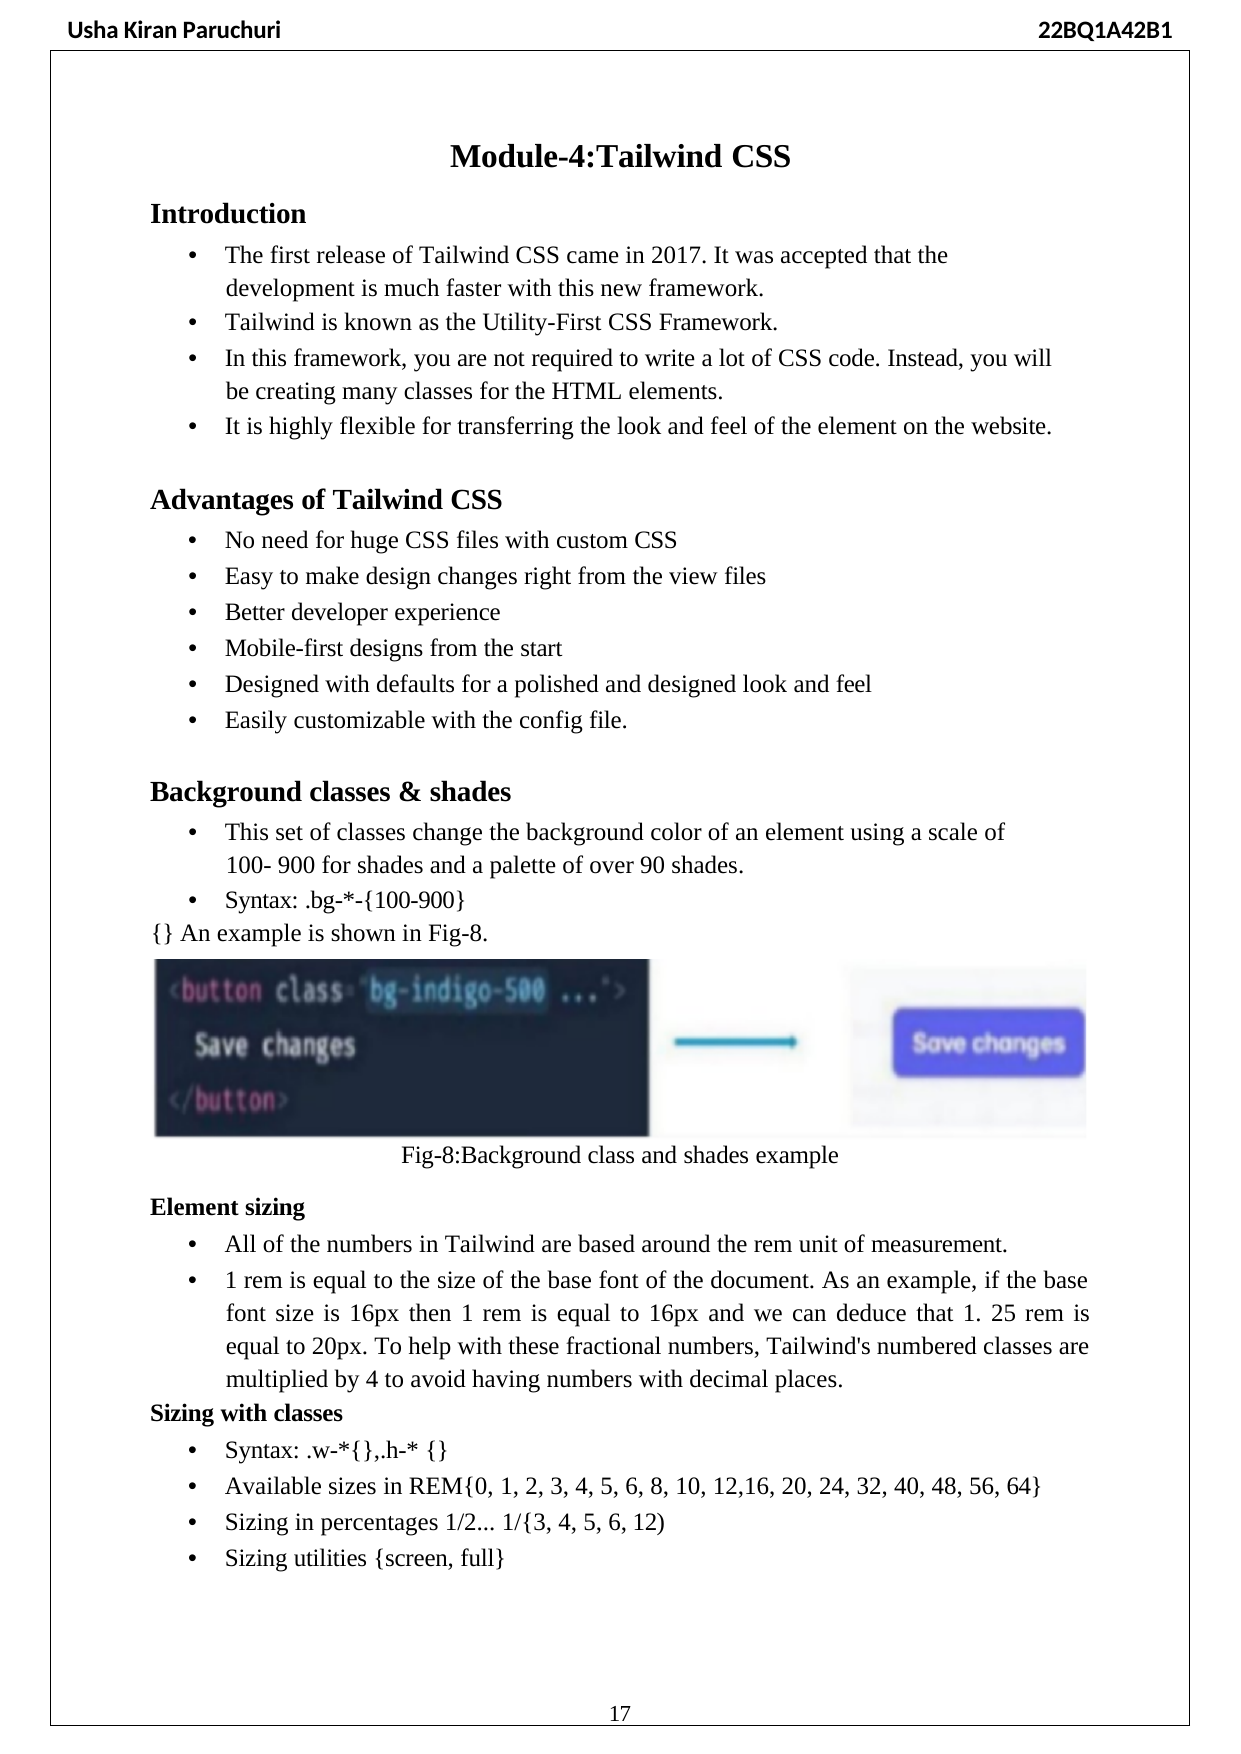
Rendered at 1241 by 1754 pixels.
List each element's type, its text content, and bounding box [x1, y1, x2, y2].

list In this framework, you are not required to write a lot of CSS code. Instead, you will be creating many classes for the HTML elements. [188, 343, 1065, 405]
list Sizing in percentages 1/2... 1/{3, 4, 5, 6, 12) [188, 1507, 1166, 1536]
subtitle Module-4:Tailwind CSS [316, 136, 926, 174]
list 1 rem is equal to the size of the base font of the document. As an example, if the base font size is 16px then 1 rem is equal to 16px and we can deduce that 1. 25 rem is equal to 20px. To help with these fractional numbers, Tailwind's numbered classes are multiplied by 4 to avoid having numbers with decimal places. [188, 1265, 1090, 1393]
subtitle Introduction [150, 196, 1166, 230]
picture [150, 959, 1087, 1140]
list This set of classes change the background color of an element using a scale of 100- 900 for shades and a palette of over 90 shades. [188, 817, 1038, 879]
subtitle Element sizing [150, 1192, 1166, 1221]
list Tailwind is known as the Utility-First CSS Framework. [188, 307, 1166, 336]
list Easily customizable with the config file. [188, 705, 1166, 734]
list Syntax: .bg-*-{100-900} {} An example is shown in Fig-8. [151, 884, 493, 946]
list All of the numbers in Tailwind are based around the rem unit of measurement. [188, 1229, 1166, 1258]
list Sizing utilities {screen, full} [188, 1543, 1166, 1572]
list Designed with defaults for a polished and designed look and feel [188, 669, 1166, 698]
list Better developer experience [188, 597, 1166, 626]
list Easy to make design changes right from the view files [188, 561, 1166, 590]
subtitle Background classes & shades [150, 774, 1166, 807]
list Mobile-first designs from the start [188, 633, 1166, 662]
list Syntax: .w-*{},.h-* {} [188, 1435, 1166, 1464]
list No need for huge CSS files with custom CSS [188, 525, 1166, 554]
list It is highly flexible for transferring the look and feel of the element on the website. [188, 411, 1166, 439]
subtitle Sizing with classes [150, 1398, 1166, 1427]
subtitle Advantages of Tailwind CSS [150, 482, 1166, 516]
list Available sizes in REM{0, 1, 2, 3, 4, 5, 6, 8, 10, 12,16, 20, 24, 32, 40, 48, 56, 64} [188, 1471, 1166, 1500]
text Fig-8:Background class and shades example [315, 1140, 924, 1169]
list The first release of Tailwind CSS came in 2017. It was accepted that the development is much faster with this new framework. [188, 240, 1063, 302]
